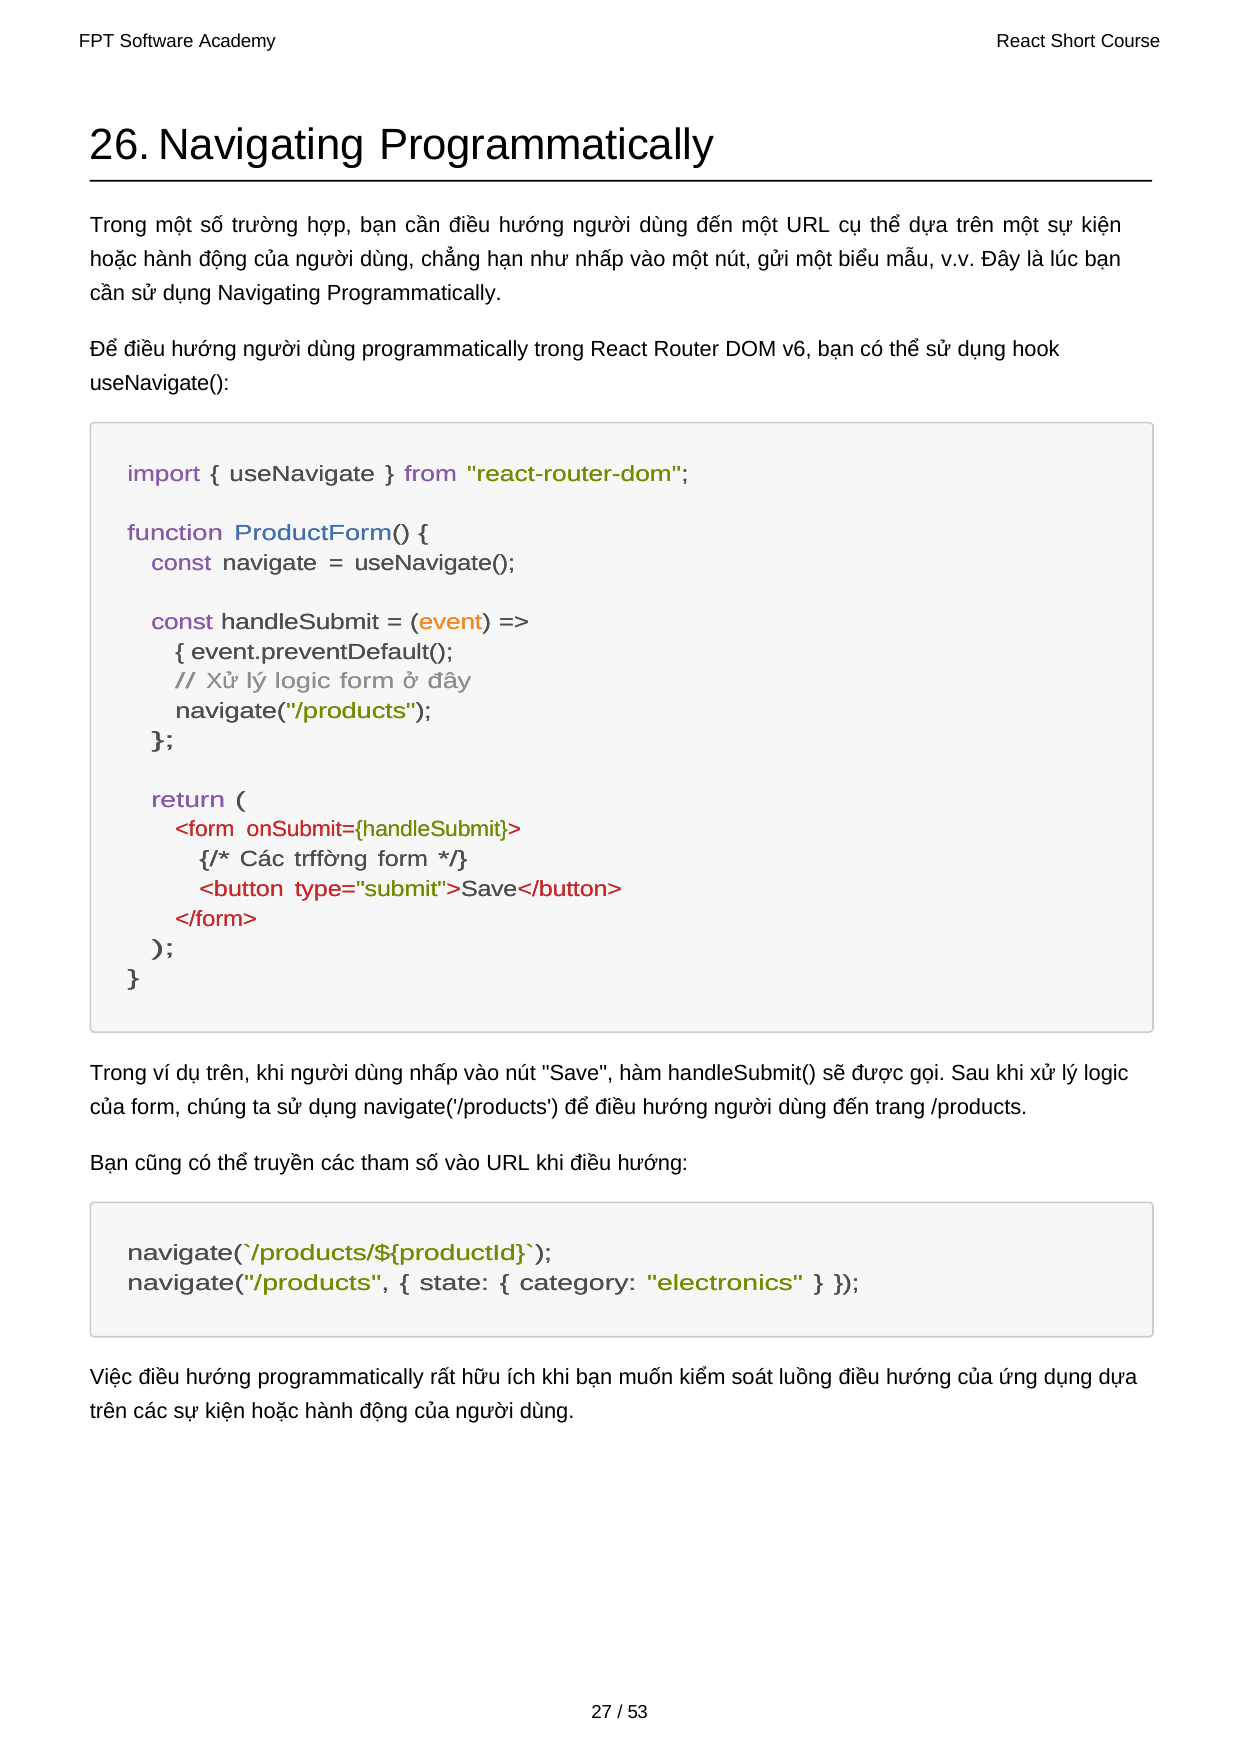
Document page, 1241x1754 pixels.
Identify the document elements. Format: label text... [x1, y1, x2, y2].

text Trong một số trường hợp, bạn cần điều hướng người dùng đến một URL cụ thể dựa trên một sự kiện hoặc hành động của người dùng, chẳng hạn như nhấp vào một nút, gửi một biểu mẫu, v.v. Đây là lúc bạn cần sử dụng Navigating Programmatically. [89, 212, 1122, 305]
text Trong ví dụ trên, khi người dùng nhấp vào nút "Save", hàm handleSubmit() sẽ được gọi. Sau khi xử lý logic của form, chúng ta sử dụng navigate('/products') để điều hướng người dùng đến trang /products. [89, 1059, 1165, 1119]
subtitle Navigating Programmatically [89, 119, 1165, 169]
text Bạn cũng có thể truyền các tham số vào URL khi điều hướng: [89, 1150, 1165, 1175]
text Để điều hướng người dùng programmatically trong React Router DOM v6, bạn có thể sử dụng hook useNavigate(): [89, 336, 1148, 395]
text Việc điều hướng programmatically rất hữu ích khi bạn muốn kiểm soát luồng điều hướng của ứng dụng dựa trên các sự kiện hoặc hành động của người dùng. [89, 1364, 1148, 1423]
